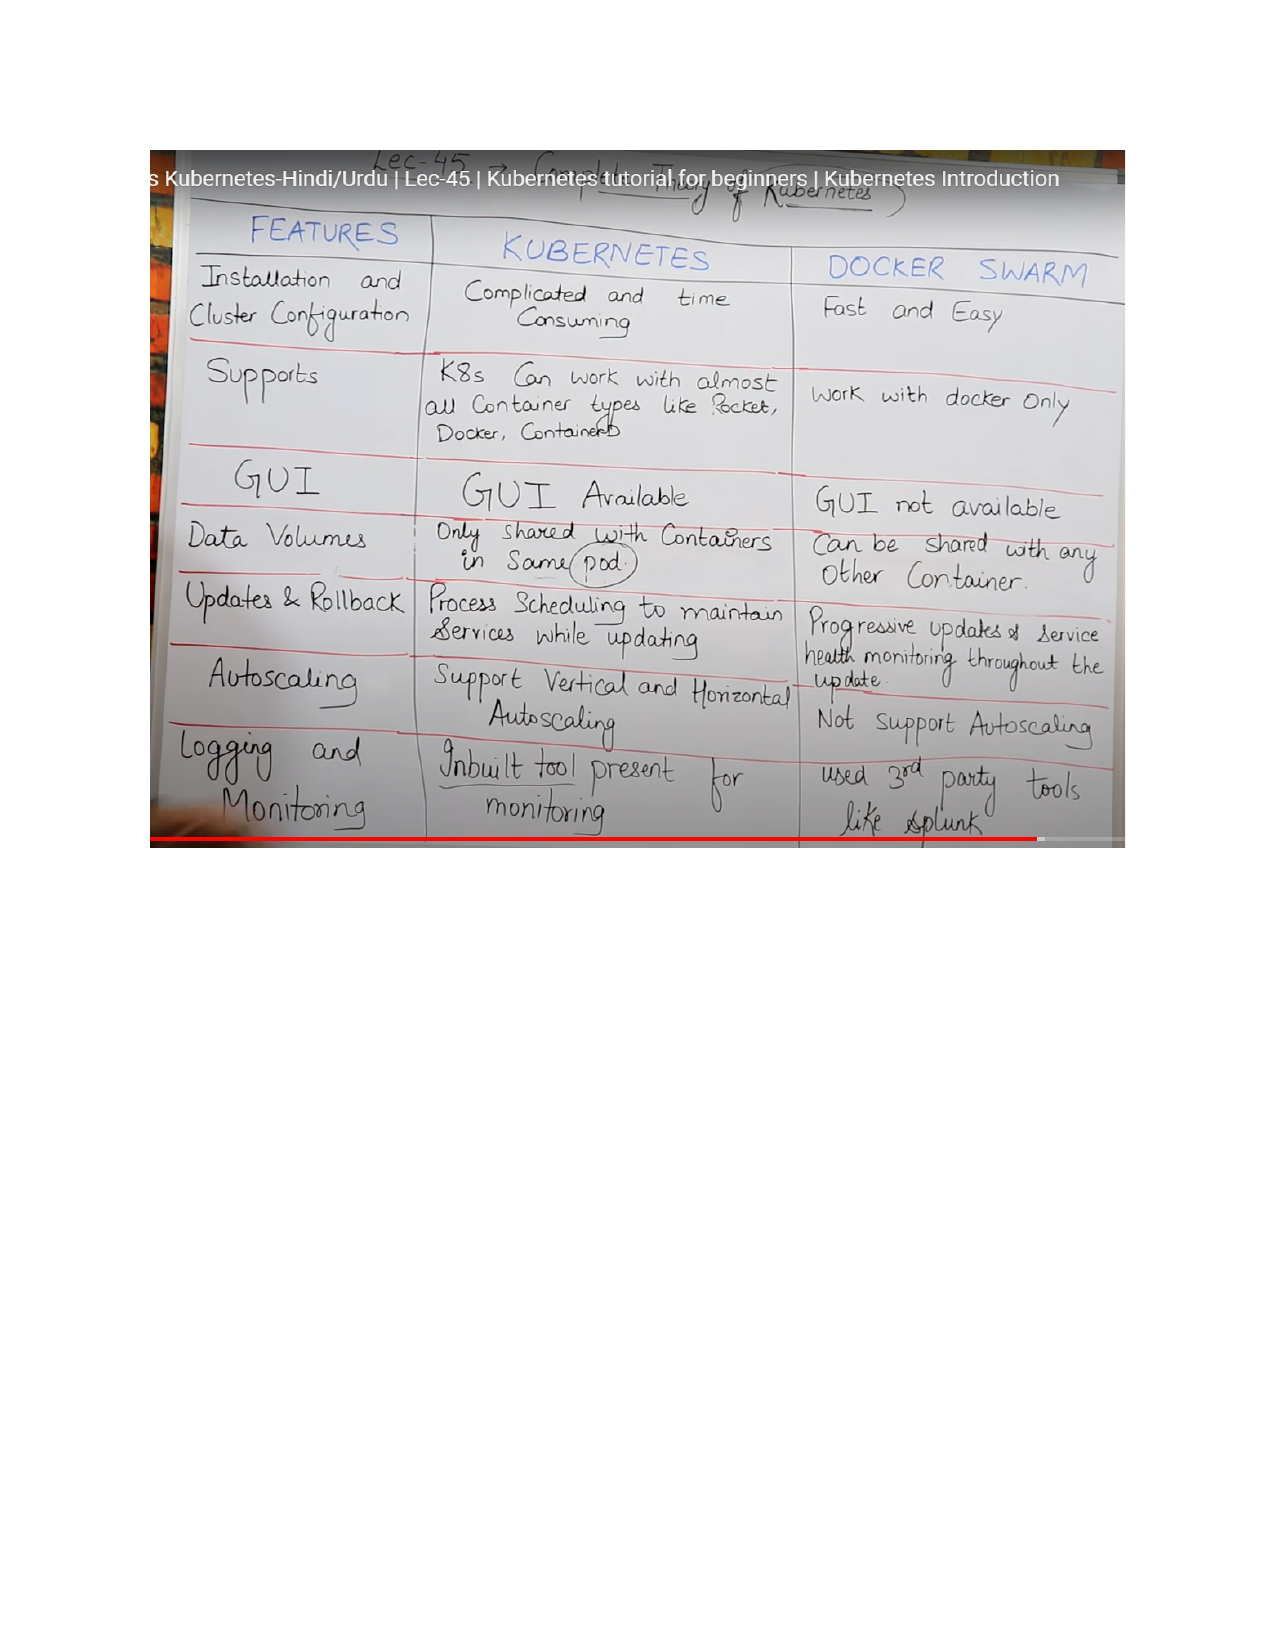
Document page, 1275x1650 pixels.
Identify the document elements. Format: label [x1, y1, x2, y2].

picture [150, 150, 1125, 848]
